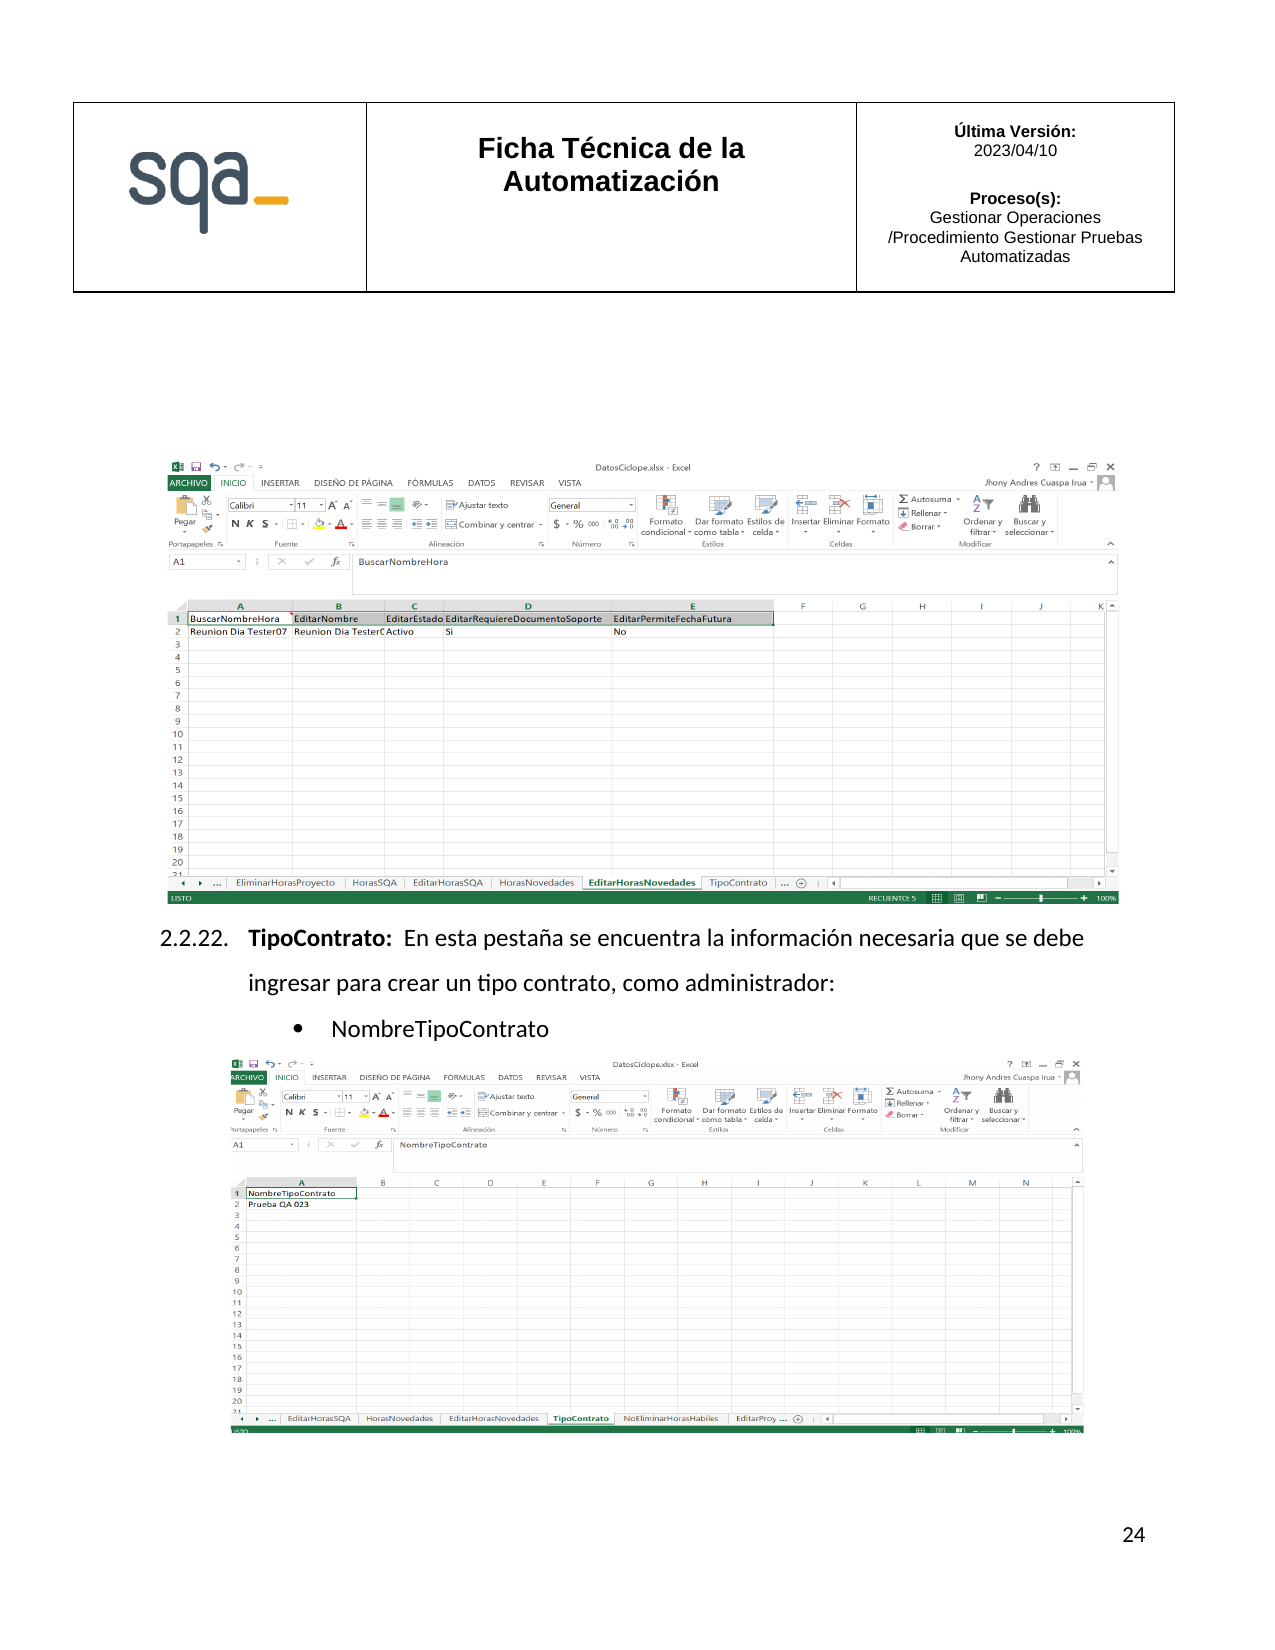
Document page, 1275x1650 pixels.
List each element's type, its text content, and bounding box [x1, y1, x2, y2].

picture [129, 152, 289, 234]
list TipoContrato: En esta pestaña se encuentra la información necesaria que se debe ingresar para crear un tipo contrato, como administrador: [159, 922, 1145, 998]
picture [230, 1058, 1084, 1433]
list NombreTipoContrato [294, 1013, 1145, 1044]
picture [167, 460, 1119, 904]
